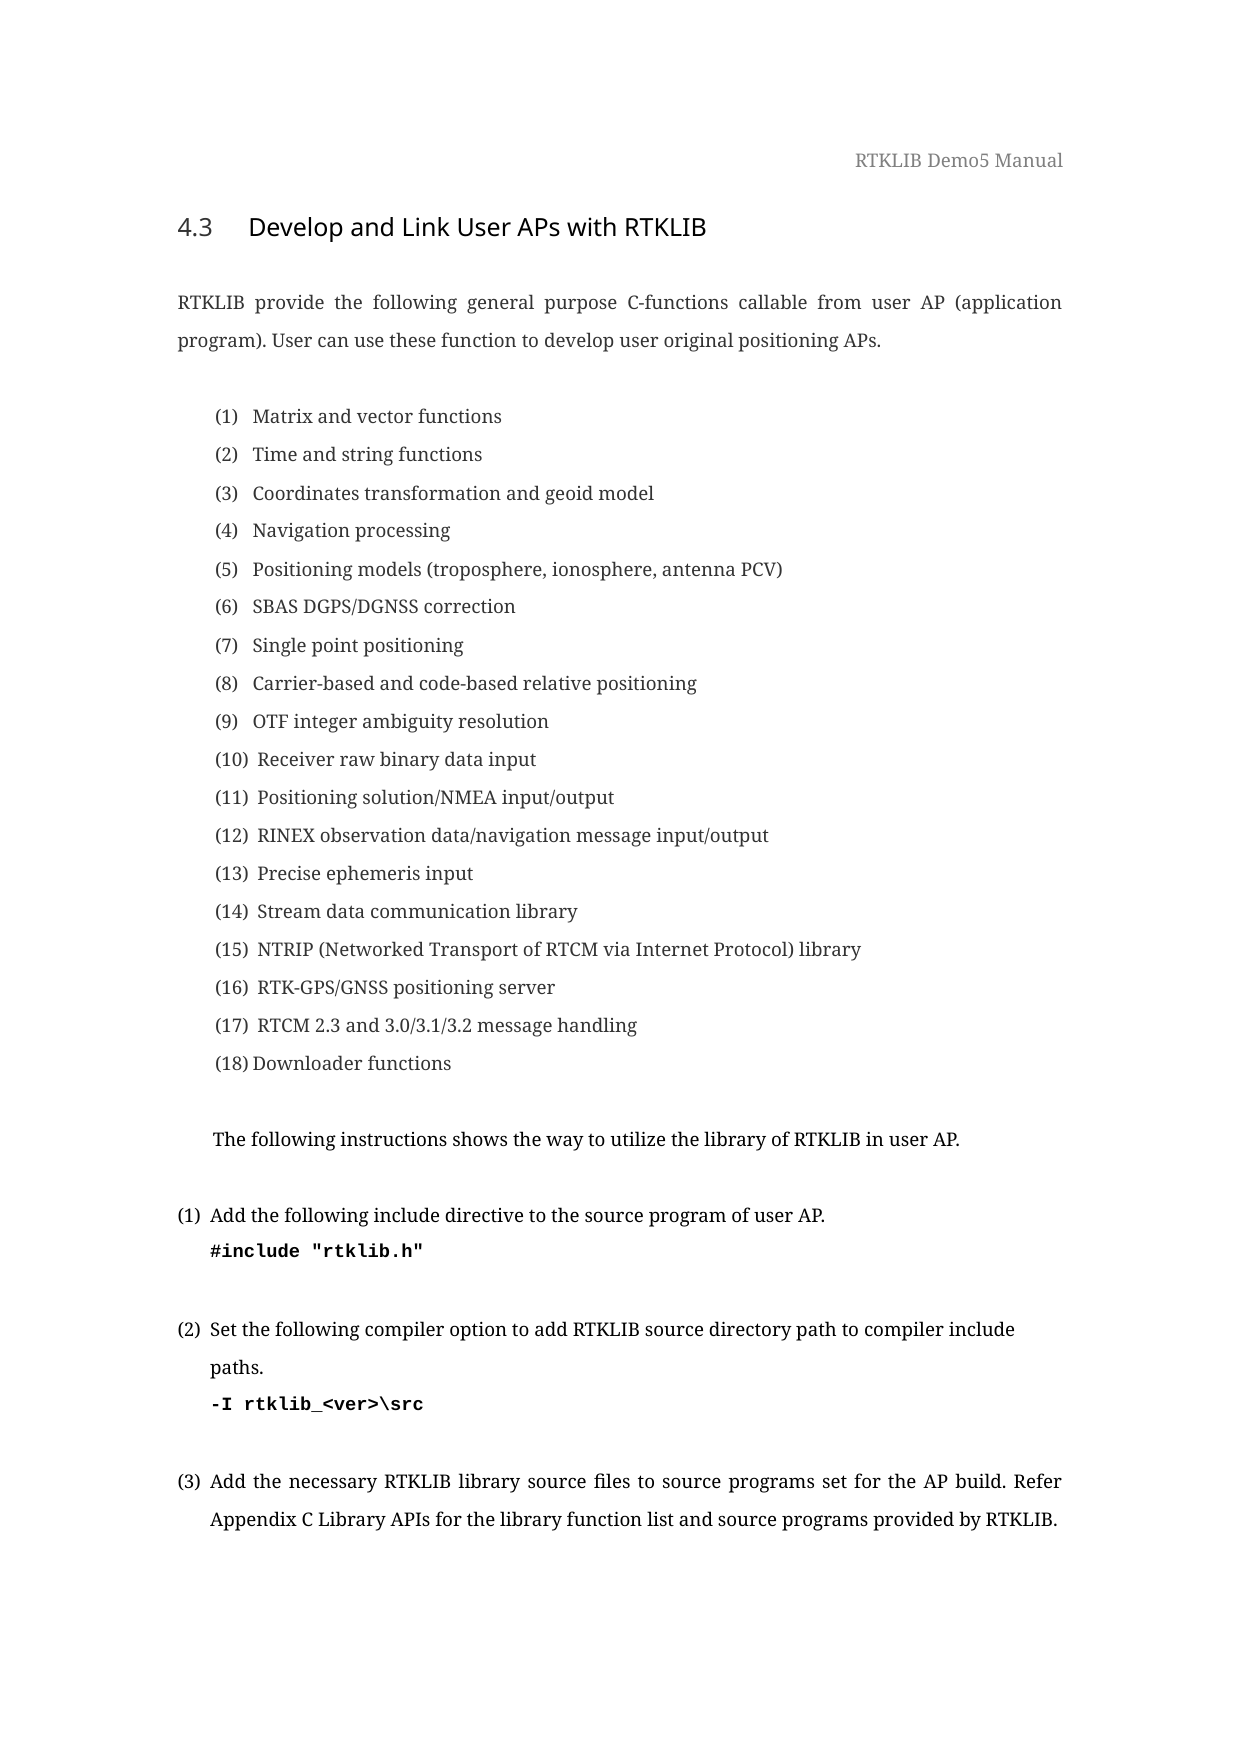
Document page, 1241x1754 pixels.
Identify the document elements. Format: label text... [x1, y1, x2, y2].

list Time and string functions [215, 436, 1063, 473]
list Add the necessary RTKLIB library source files to source programs set for the AP build. Refer Appendix C Library APIs for the library function list and source programs provided by RTKLIB. [177, 1462, 1063, 1538]
list Add the following include directive to the source program of user AP. #include "rtklib.h" [177, 1196, 1063, 1310]
list Receiver raw binary data input [215, 740, 1063, 778]
list NTRIP (Networked Transport of RTCM via Internet Protocol) library [215, 930, 1063, 968]
list Single point positioning [215, 626, 1063, 664]
list Navigation processing [215, 512, 1063, 549]
text RTKLIB provide the following general purpose C-functions callable from user AP (application program). User can use these function to develop user original positioning APs. [177, 283, 1063, 359]
list Coordinates transformation and geoid model [215, 473, 1063, 512]
list SBAS DGPS/DGNSS correction [215, 588, 1063, 626]
list Downloader functions [215, 1044, 1063, 1082]
list Stream data communication library [215, 892, 1063, 930]
list RINEX observation data/navigation message input/output [215, 816, 1063, 854]
list Set the following compiler option to add RTKLIB source directory path to compiler include paths. -I rtklib_<ver>\src [177, 1310, 1063, 1462]
list Carrier-based and code-based relative positioning [215, 664, 1063, 702]
subtitle 4.3 Develop and Link User APs with RTKLIB [177, 207, 1063, 245]
list RTCM 2.3 and 3.0/3.1/3.2 message handling [215, 1006, 1063, 1044]
list Precise ephemeris input [215, 854, 1063, 892]
list Positioning solution/NMEA input/output [215, 778, 1063, 816]
list OTF integer ambiguity resolution [215, 702, 1063, 740]
list Matrix and vector functions [215, 397, 1063, 436]
list Positioning models (troposphere, ionosphere, antenna PCV) [215, 549, 1063, 588]
list RTK-GPS/GNSS positioning server [215, 968, 1063, 1006]
text The following instructions shows the way to utilize the library of RTKLIB in user AP. [177, 1120, 1063, 1158]
